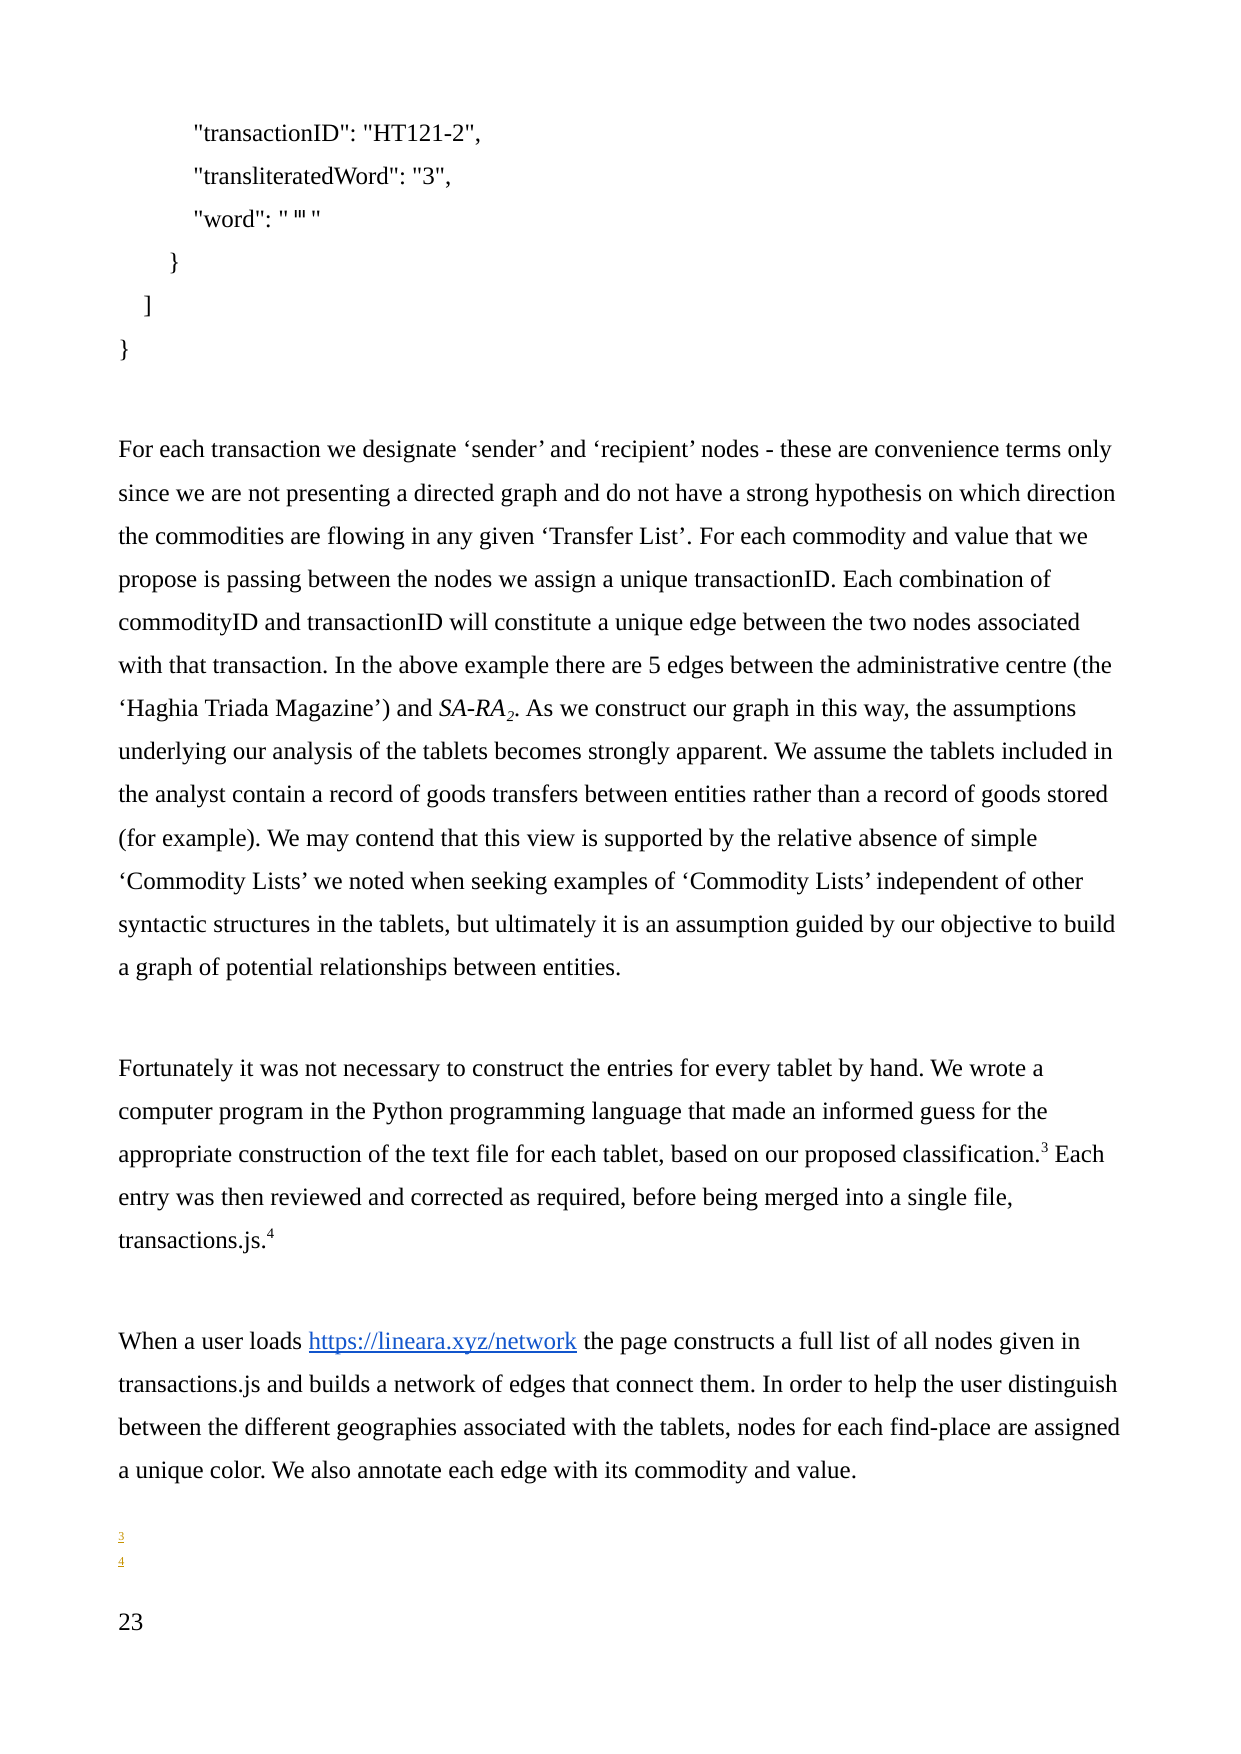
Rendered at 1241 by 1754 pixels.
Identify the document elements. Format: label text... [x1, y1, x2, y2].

text "word": "𐄉" [118, 204, 1122, 233]
text ] [118, 291, 1122, 319]
text } [118, 247, 1122, 276]
text "transliteratedWord": "3", [118, 161, 1122, 190]
text "transactionID": "HT121-2", [118, 118, 1122, 147]
text } [118, 334, 1122, 362]
text When a user loads https://lineara.xyz/network the page constructs a full list of all nodes given in transactions.js and builds a network of edges that connect them. In order to help the user distinguish between the different geographies associated with the tablets, nodes for each are assigned a unique color. We also annotate each edge with its commodity and value. [118, 1326, 1122, 1484]
text Fortunately it was not necessary to construct the entries for every tablet by hand. We wrote a Python that made an informed guess for the appropriate construction of the each tablet, based on our proposed classification. Each entry was then reviewed and corrected as required, before being merged into a single file, transactions.js. [118, 1053, 1122, 1254]
text For each transaction we designate ‘sender’ and ‘recipient’ nodes - these are convenience terms only since we are not presenting a directed graph and do not have a strong hypothesis on which direction the commodities are flowing in any given ‘Transfer List’. For each commodity and value that we propose is passing between the nodes we assign a unique transactionID. Each combination of commodityID and transactionID will constitute a unique edge between the two nodes associated with that transaction. In the above example there are 5 edges between the administrative centre (the ‘Haghia Triada Magazine’) and SA-RA₂. [118, 434, 1122, 981]
